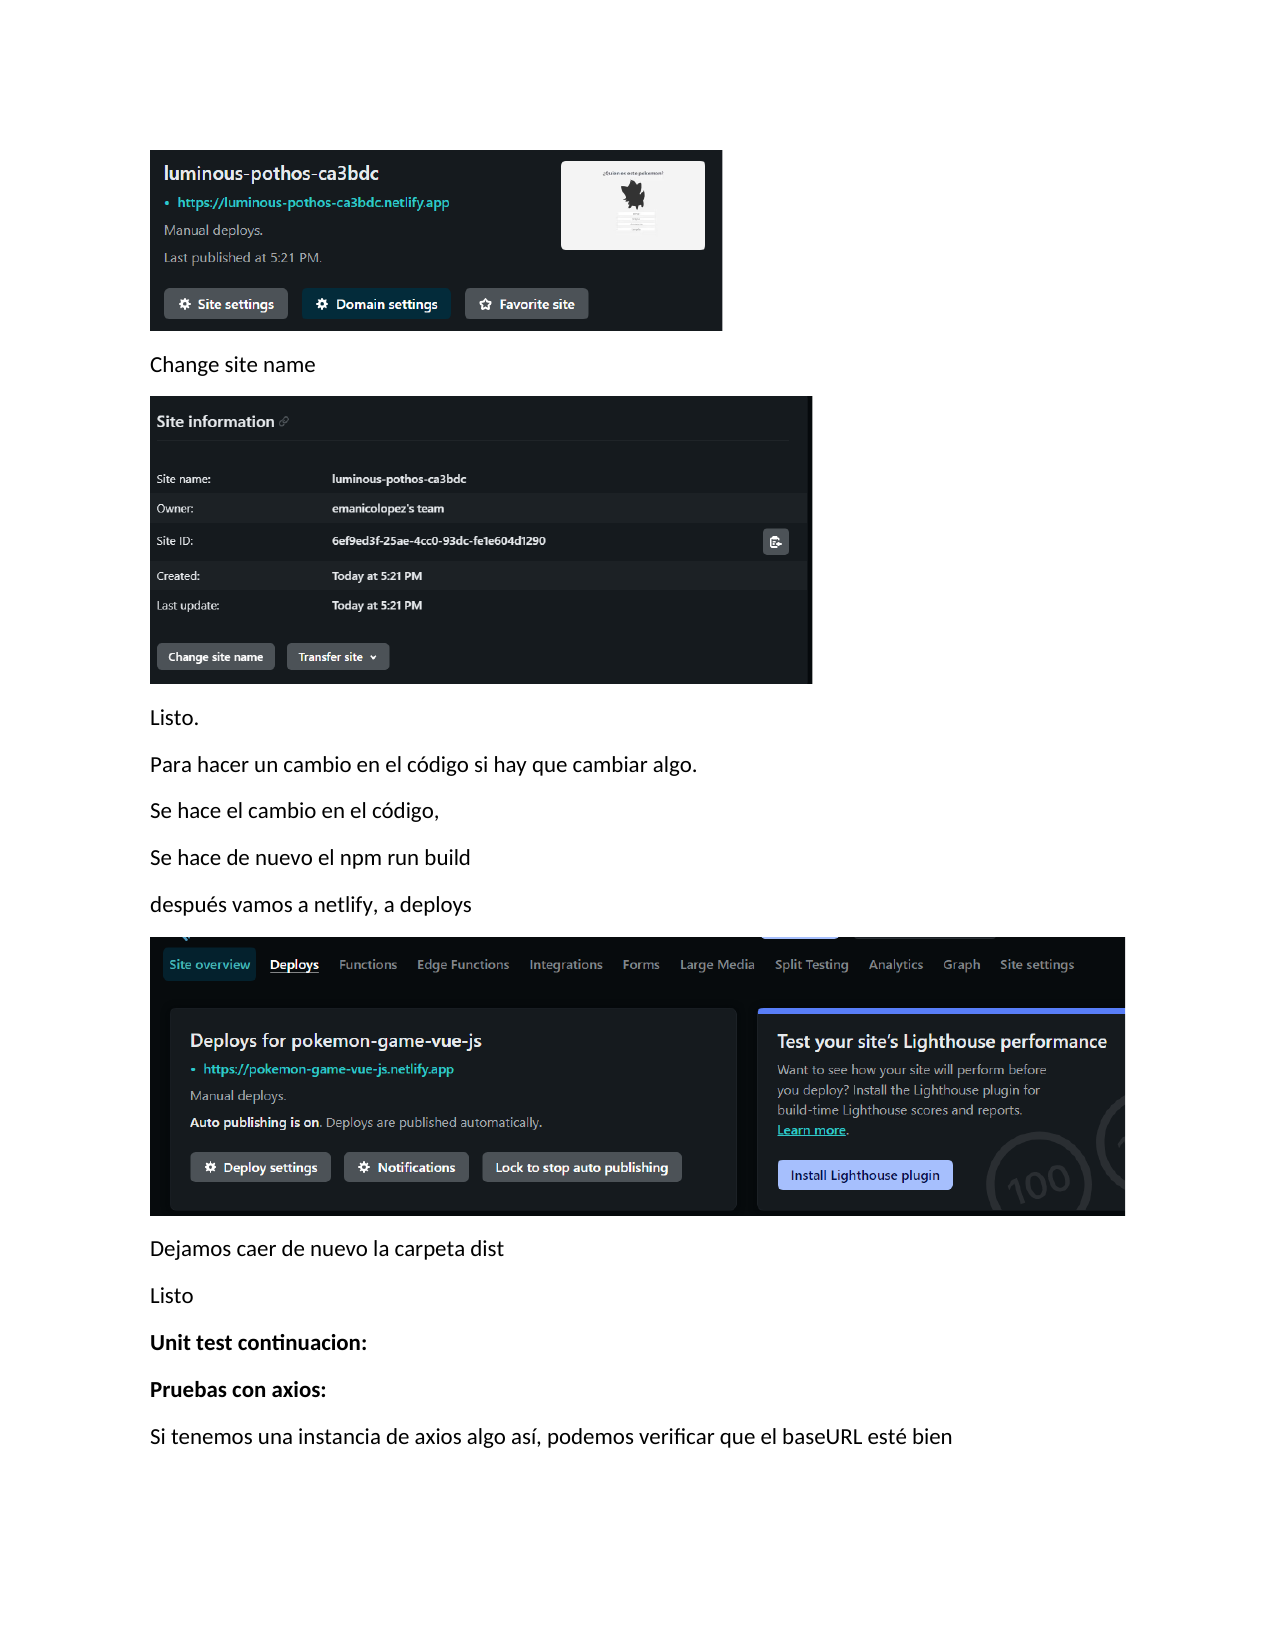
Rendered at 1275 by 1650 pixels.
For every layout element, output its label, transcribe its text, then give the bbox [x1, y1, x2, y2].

text Pruebas con axios: [150, 1375, 1125, 1403]
picture [150, 150, 723, 331]
text Listo [150, 1281, 1125, 1309]
text después vamos a netlify, a deploys [150, 890, 1125, 918]
text Se hace el cambio en el código, [150, 797, 1125, 824]
text Change site name [150, 350, 1125, 378]
text Se hace de nuevo el npm run build [150, 843, 1125, 871]
picture [150, 937, 1125, 1216]
text Unit test continuacion: [150, 1328, 1125, 1356]
text Dejamos caer de nuevo la carpeta dist [150, 1234, 1125, 1262]
text Listo. [150, 703, 1125, 731]
text Si tenemos una instancia de axios algo así, podemos verificar que el baseURL esté bien [150, 1422, 1125, 1450]
text Para hacer un cambio en el código si hay que cambiar algo. [150, 750, 1125, 778]
picture [150, 396, 813, 684]
